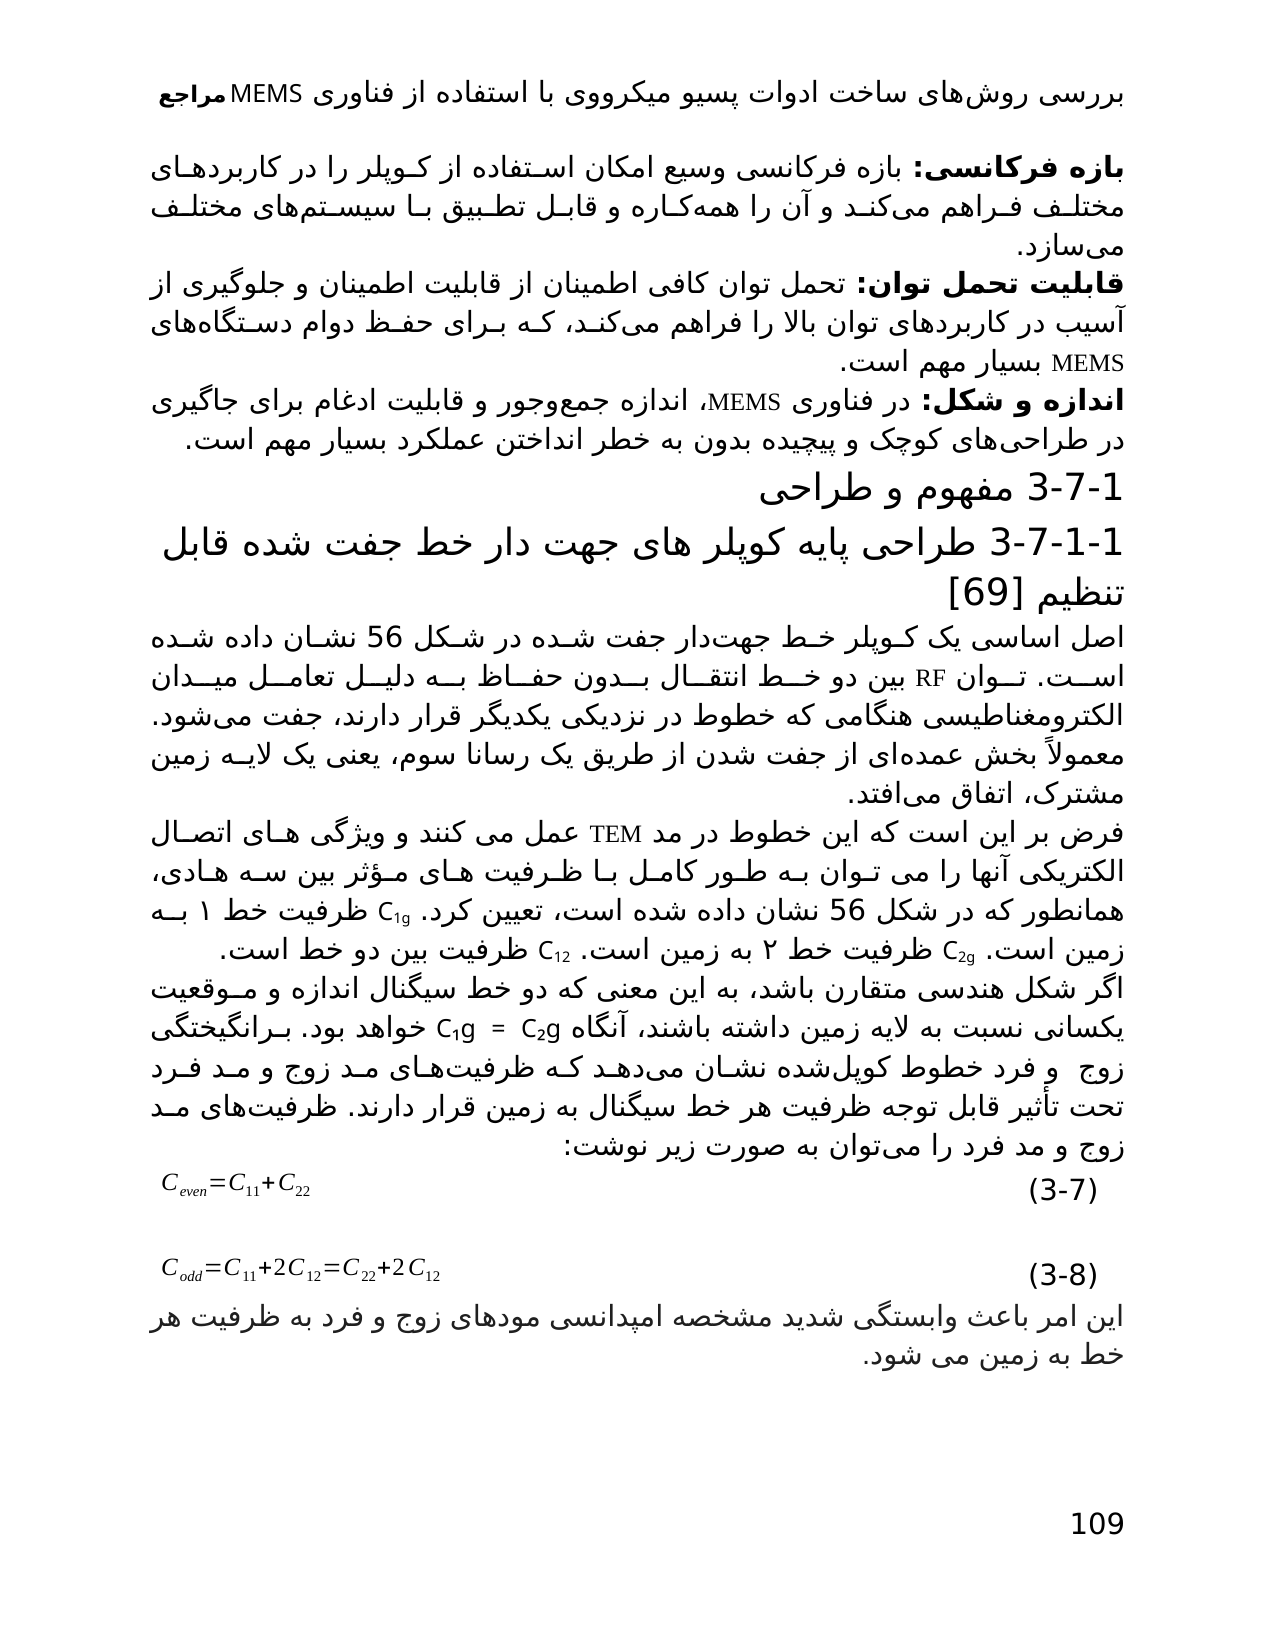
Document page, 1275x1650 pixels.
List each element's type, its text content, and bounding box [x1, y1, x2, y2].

text قابلیت تحمل توان: تحمل توان کافی اطمینان از قابلیت اطمینان و جلوگیری از آسیب در کاربردهای توان بالا را فراهم می‌کند، که برای حفظ دوام دستگاه‌های MEMS بسیار مهم است. [150, 267, 1125, 379]
text اصل اساسی یک کوپلر خط جهت‌دار جفت شده در شکل 56 نشان داده شده است. توان RF بین دو خط انتقال بدون حفاظ به دلیل تعامل میدان الکترومغناطیسی هنگامی که خطوط در نزدیکی یکدیگر قرار دارند، جفت می‌شود. معمولاً بخش عمده‌ای از جفت شدن از طریق یک رسانا سوم، یعنی یک لایه زمین مشترک، اتفاق می‌افتد. [150, 620, 1125, 810]
text فرض بر این است که این خطوط در مد TEM عمل می کنند و ویژگی های اتصال الکتریکی آنها را می توان به طور کامل با ظرفیت های مؤثر بین سه هادی، همانطور که در شکل 56 نشان داده شده است، تعیین کرد. C1g ظرفیت خط ۱ به زمین است. C2g ظرفیت خط ۲ به زمین است. C12 ظرفیت بین دو خط است. [150, 815, 1125, 967]
table_header [150, 1252, 1003, 1296]
table_header [150, 1167, 1003, 1211]
subtitle 3-7-1-1 طراحی پایه کوپلر های جهت دار خط جفت شده قابل تنظیم [150, 520, 1125, 614]
table_header (3-7) [1003, 1167, 1124, 1211]
text این امر باعث وابستگی شدید مشخصه امپدانسی مودهای زوج و فرد به ظرفیت هر خط به زمین می شود. [150, 1299, 1125, 1371]
table_header (3-8) [1003, 1252, 1124, 1296]
text بازه فرکانسی: بازه فرکانسی وسیع امکان استفاده از کوپلر را در کاربردهای مختلف فراهم می‌کند و آن را همه‌کاره و قابل تطبیق با سیستم‌های مختلف می‌سازد. [150, 150, 1125, 262]
text اگر شکل هندسی متقارن باشد، به این معنی که دو خط سیگنال اندازه و موقعیت یکسانی نسبت به لایه زمین داشته باشند، آنگاه C₁g = C₂g خواهد بود. برانگیختگی زوج و فرد خطوط کوپل‌شده نشان می‌دهد که ظرفیت‌های مد زوج‌ و مد فرد تحت تأثیر قابل توجه ظرفیت هر خط سیگنال به زمین قرار دارند. ظرفیت‌های مد زوج‌ و مد فرد را می‌توان به صورت زیر نوشت: [150, 972, 1125, 1162]
subtitle 3-7-1 مفهوم و طراحی [150, 466, 1125, 509]
text اندازه و شکل: در فناوری MEMS، اندازه جمع‌وجور و قابلیت ادغام برای جاگیری در طراحی‌های کوچک و پیچیده بدون به خطر انداختن عملکرد بسیار مهم است. [150, 384, 1125, 457]
